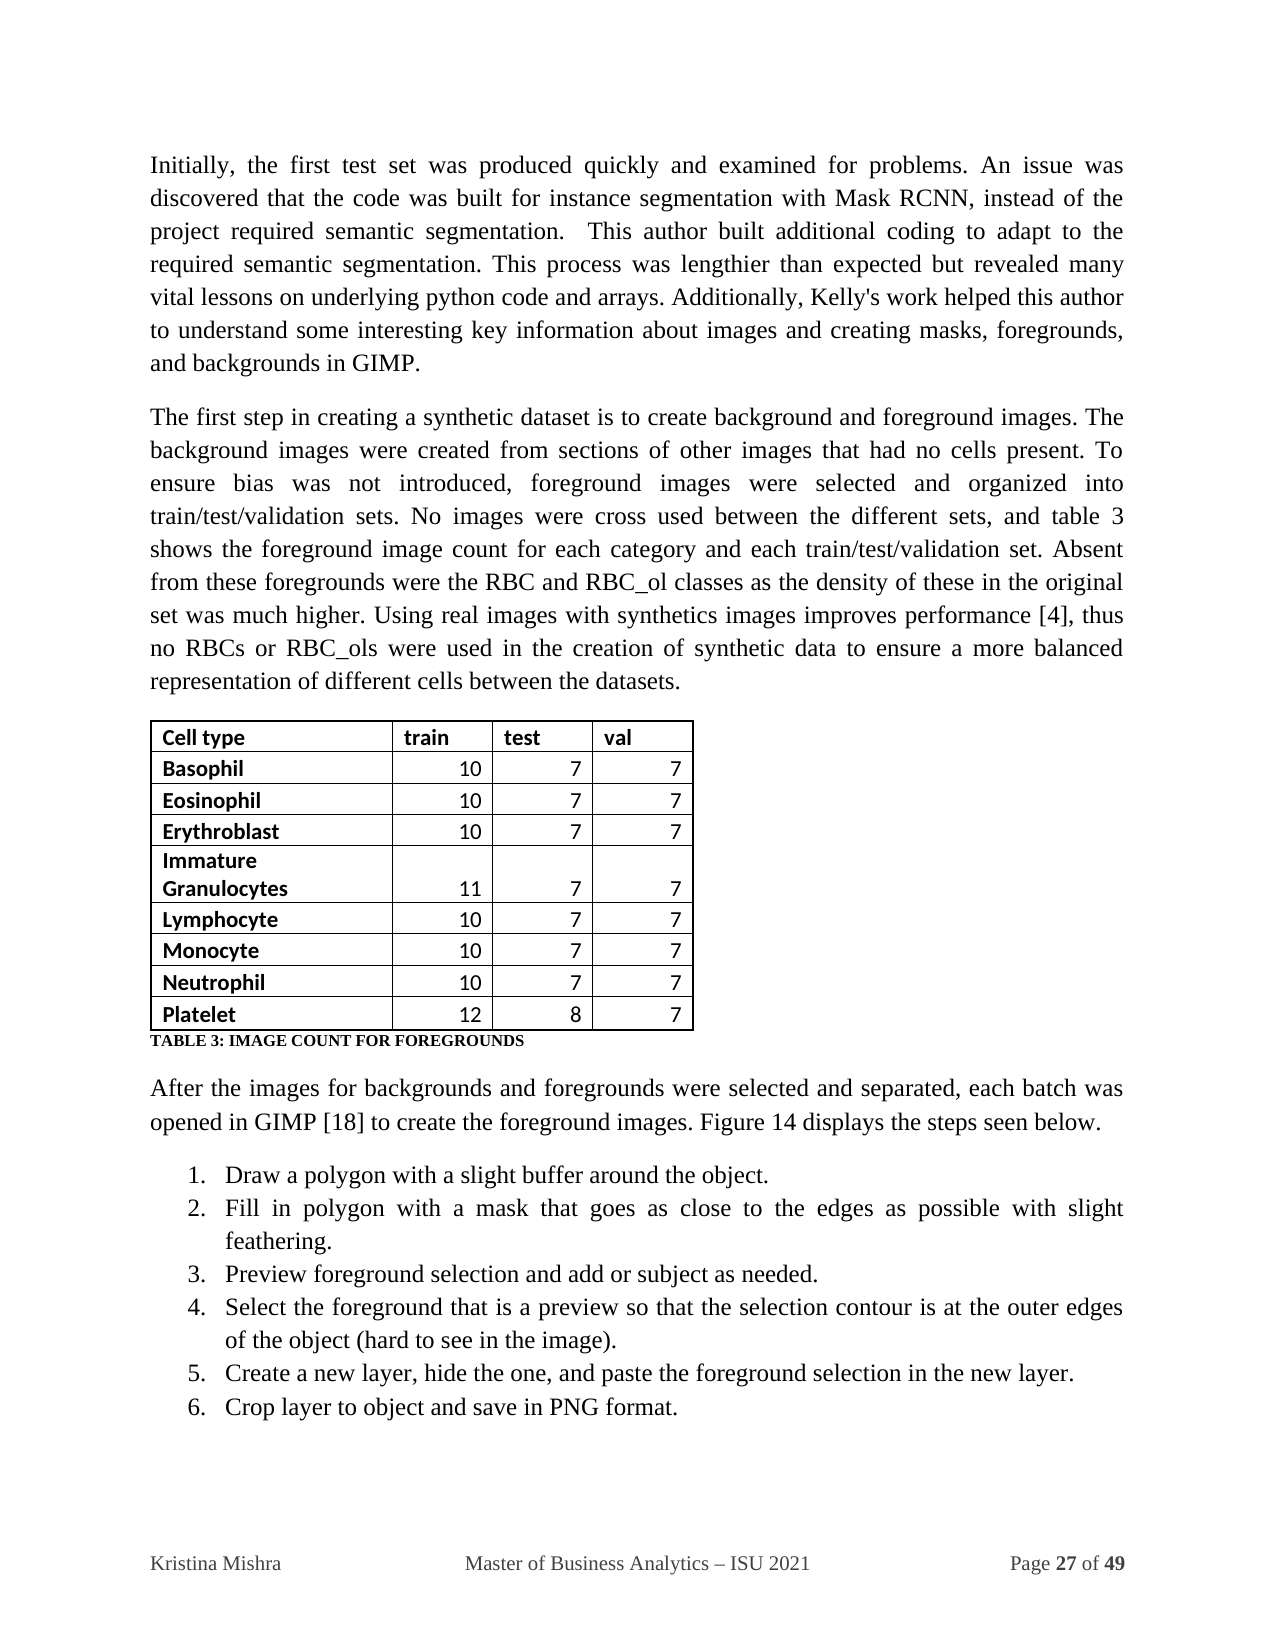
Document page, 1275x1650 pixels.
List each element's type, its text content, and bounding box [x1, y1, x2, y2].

table_cell 7 [593, 815, 692, 845]
table_header Cell type [152, 722, 392, 751]
table_header test [493, 722, 592, 751]
table_cell 7 [493, 846, 592, 902]
table_cell Neutrophil [152, 966, 392, 996]
table_cell 7 [593, 752, 692, 782]
text After the images for backgrounds and foregrounds were selected and separated, each batch was opened in GIMP [18] to create the foreground images. Figure 14 displays the steps seen below. [150, 1073, 1125, 1135]
table_cell 7 [593, 966, 692, 996]
table_cell 7 [493, 966, 592, 996]
table_cell Basophil [152, 752, 392, 782]
table_cell 10 [393, 966, 492, 996]
table_cell 7 [493, 815, 592, 845]
table_cell 7 [593, 997, 692, 1029]
table_cell 7 [493, 903, 592, 933]
table_cell Immature Granulocytes [152, 846, 392, 902]
table_cell Erythroblast [152, 815, 392, 845]
table_cell Monocyte [152, 934, 392, 964]
table_cell 10 [393, 934, 492, 964]
table_header val [593, 722, 692, 751]
table_cell 7 [593, 846, 692, 902]
table_cell Lymphocyte [152, 903, 392, 933]
table_cell 8 [493, 997, 592, 1029]
table_cell 12 [393, 997, 492, 1029]
list Fill in polygon with a mask that goes as close to the edges as possible with slight feathering. [187, 1193, 1125, 1255]
text The first step in creating a synthetic dataset is to create background and foreground images. The background images were created from sections of other images that had no cells present. To ensure bias was not introduced, foreground images were selected and organized into train/test/validation sets. No images were cross used between the different sets, and table 3 shows the foreground image count for each category and each train/test/validation set. Absent from these foregrounds were the RBC and RBC_ol classes as the density of these in the original set was much higher. Using real images with synthetics images improves performance [4], thus no RBCs or RBC_ols were used in the creation of synthetic data to ensure a more balanced representation of different cells between the datasets. [150, 402, 1125, 695]
table_header train [393, 722, 492, 751]
list Create a new layer, hide the one, and paste the foreground selection in the new layer. [187, 1358, 1125, 1387]
list Preview foreground selection and add or subject as needed. [187, 1259, 1125, 1288]
table_cell Eosinophil [152, 784, 392, 814]
list Draw a polygon with a slight buffer around the object. [187, 1160, 1125, 1189]
table_cell 7 [593, 784, 692, 814]
table_cell 10 [393, 903, 492, 933]
table_cell Platelet [152, 997, 392, 1029]
list Crop layer to object and save in PNG format. [187, 1392, 1125, 1420]
table_cell 10 [393, 815, 492, 845]
table_cell 7 [593, 934, 692, 964]
table_cell 10 [393, 752, 492, 782]
table_cell 7 [493, 934, 592, 964]
text Initially, the first test set was produced quickly and examined for problems. An issue was discovered that the code was built for instance segmentation with Mask RCNN, instead of the project required semantic segmentation. This author built additional coding to adapt to the required semantic segmentation. This process was lengthier than expected but revealed many vital lessons on underlying python code and arrays. Additionally, Kelly's work helped this author to understand some interesting key information about images and creating masks, foregrounds, and backgrounds in GIMP. [150, 150, 1125, 377]
table_cell 11 [393, 846, 492, 902]
table_cell 10 [393, 784, 492, 814]
table_cell 7 [493, 752, 592, 782]
table_cell 7 [493, 784, 592, 814]
list Select the foreground that is a preview so that the selection contour is at the outer edges of the object (hard to see in the image). [187, 1292, 1125, 1354]
table_cell 7 [593, 903, 692, 933]
